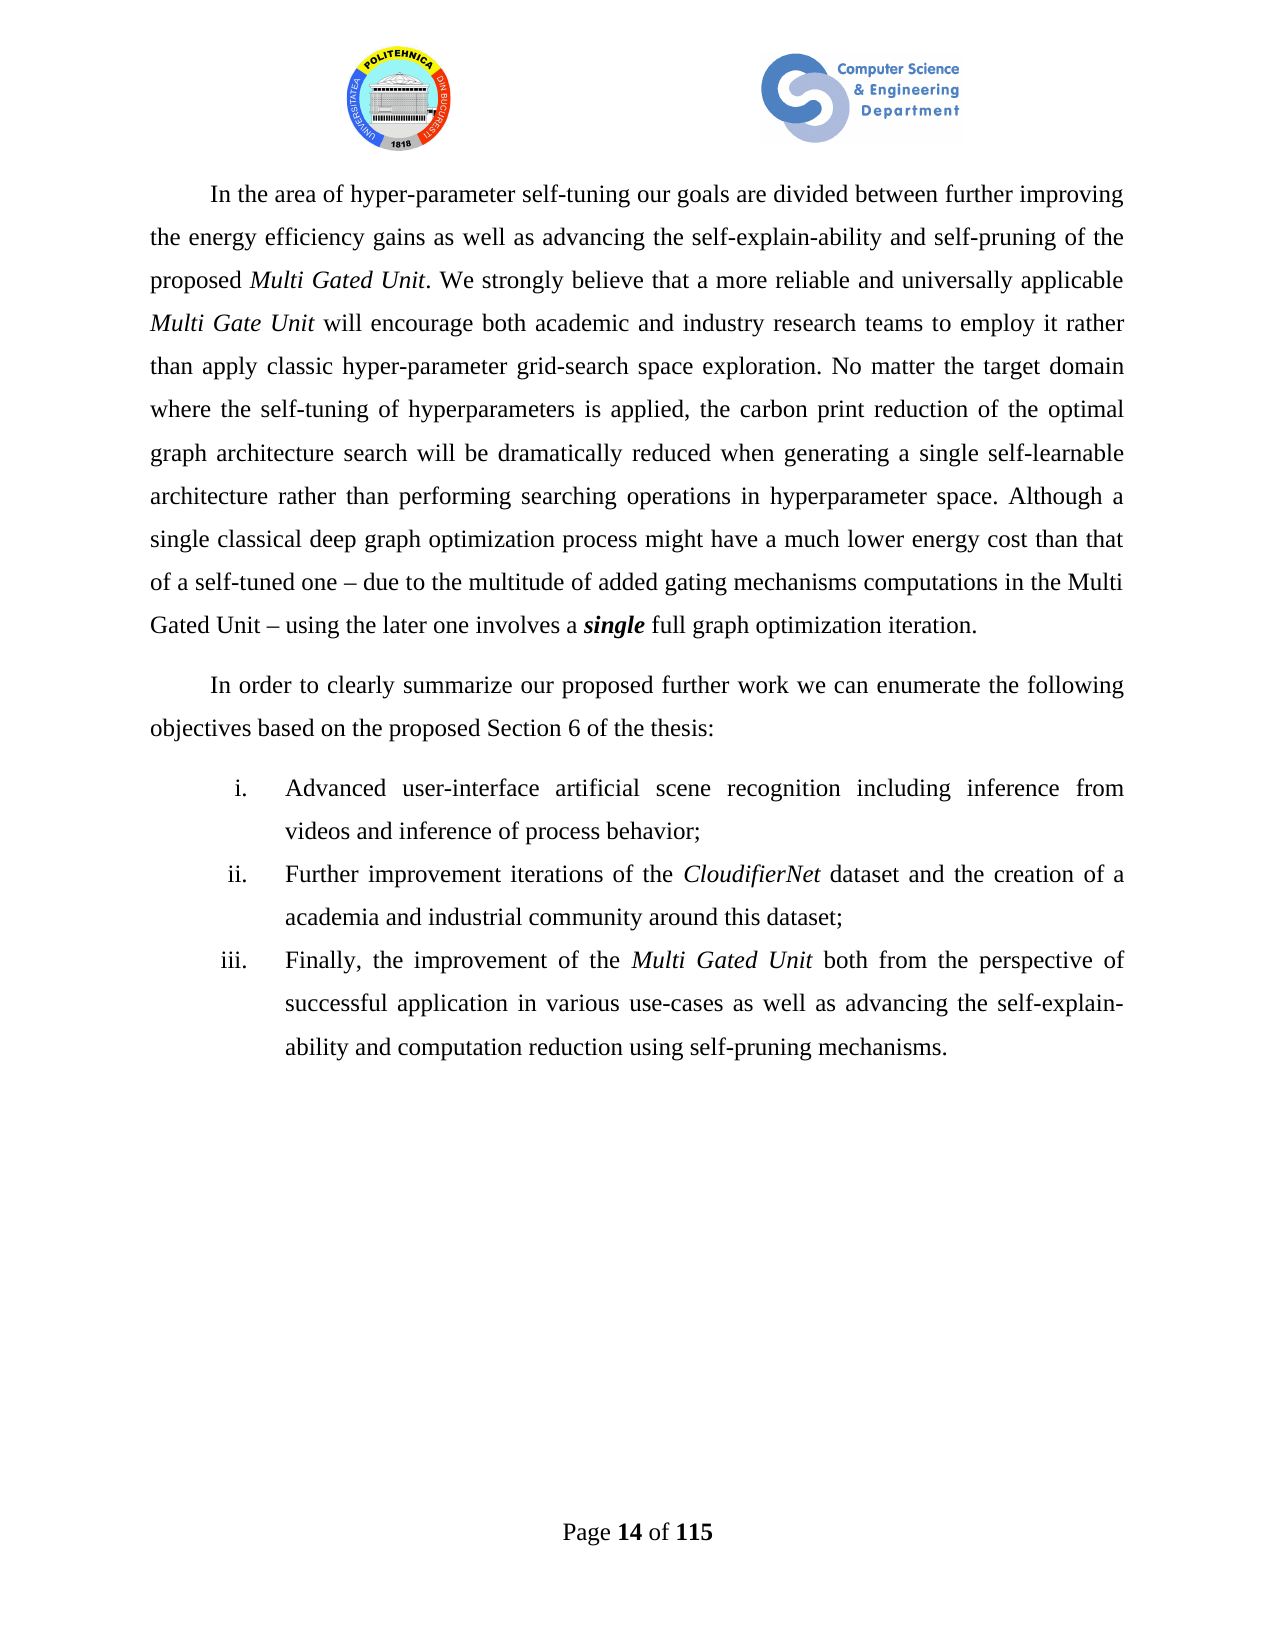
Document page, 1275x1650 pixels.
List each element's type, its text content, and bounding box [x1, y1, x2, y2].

list Finally, the improvement of the Multi Gated Unit both from the perspective of successful application in various use-cases as well as advancing the self-explain-ability and computation reduction using self-pruning mechanisms. [247, 945, 1125, 1060]
text In the area of hyper-parameter self-tuning our goals are divided between further improving the energy efficiency gains as well as advancing the self-explain-ability and self-pruning of the proposed Multi Gated Unit. We strongly believe that a more reliable and universally applicable Multi Gate Unit will encourage both academic and industry research teams to employ it rather than apply classic hyper-parameter grid-search space exploration. No matter the target domain where the self-tuning of hyperparameters is applied, the carbon print reduction of the optimal graph architecture search will be dramatically reduced when generating a single self-learnable architecture rather than performing searching operations in hyperparameter space. Although a single classical deep graph optimization process might have a much lower energy cost than that of a self-tuned one – due to the multitude of added gating mechanisms computations in the Multi Gated Unit – using the later one involves a single full graph optimization iteration. [150, 179, 1125, 639]
list Further improvement iterations of the CloudifierNet dataset and the creation of a academia and industrial community around this dataset; [247, 859, 1125, 931]
text In order to clearly summarize our proposed further work we can enumerate the following objectives based on the proposed Section 6 of the thesis: [150, 670, 1125, 742]
list Advanced user-interface artificial scene recognition including inference from videos and inference of process behavior; [247, 773, 1125, 845]
picture [346, 46, 451, 151]
picture [760, 53, 963, 144]
